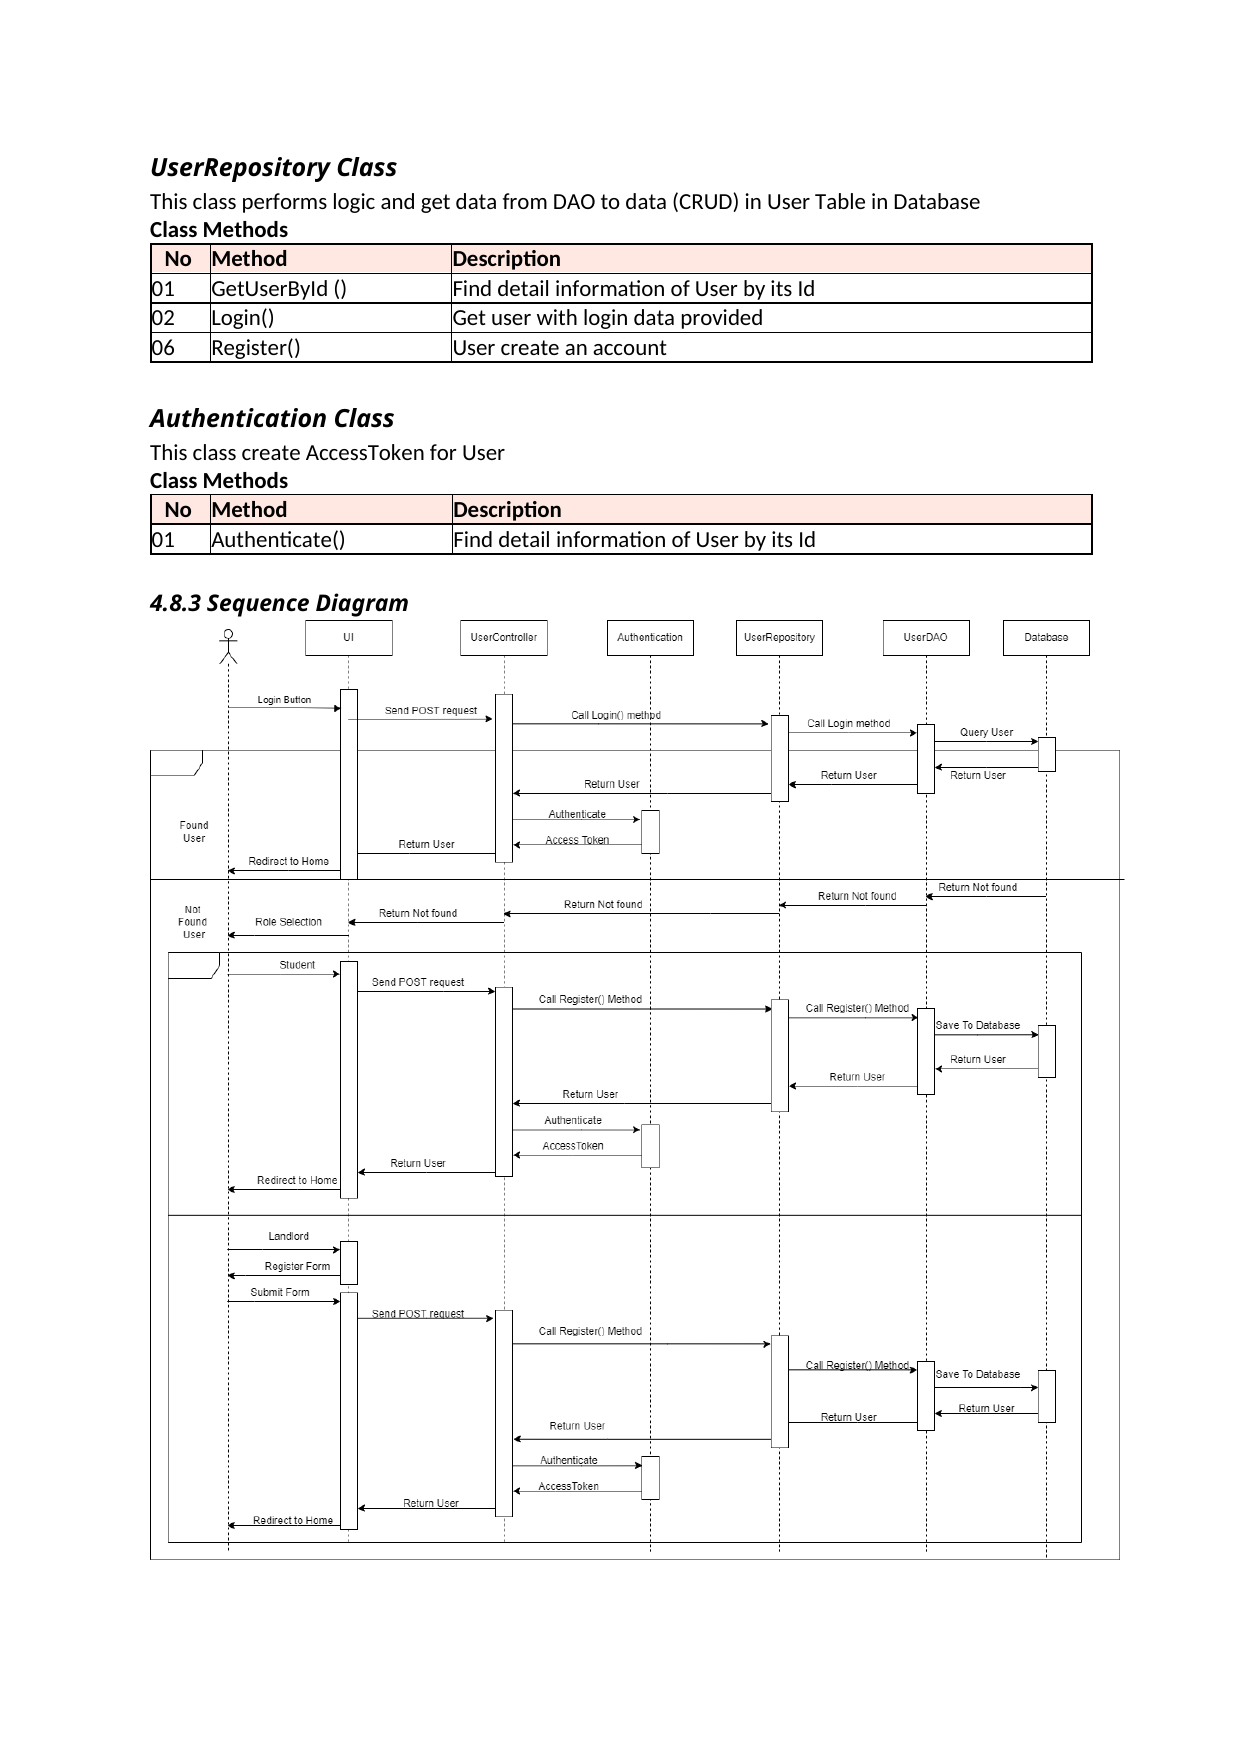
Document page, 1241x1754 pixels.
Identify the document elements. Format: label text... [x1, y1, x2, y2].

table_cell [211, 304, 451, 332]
subtitle Authentication Class [150, 401, 1093, 435]
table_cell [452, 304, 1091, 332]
subtitle 4.8.3 Sequence Diagram [150, 587, 1093, 618]
text Class Methods [150, 215, 1093, 243]
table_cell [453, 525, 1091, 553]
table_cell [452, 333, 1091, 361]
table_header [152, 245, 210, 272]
subtitle UserRepository Class [150, 150, 1093, 184]
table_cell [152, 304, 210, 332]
text This class performs logic and get data from DAO to data (CRUD) in User Table in Database [150, 187, 1093, 215]
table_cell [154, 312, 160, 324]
picture [150, 620, 1125, 1560]
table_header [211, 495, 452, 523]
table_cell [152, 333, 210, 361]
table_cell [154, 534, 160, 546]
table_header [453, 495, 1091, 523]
text Class Methods [150, 466, 1093, 494]
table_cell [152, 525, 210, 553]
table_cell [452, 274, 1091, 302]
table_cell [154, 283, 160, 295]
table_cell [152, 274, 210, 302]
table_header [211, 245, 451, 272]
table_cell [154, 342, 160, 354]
text This class create AccessToken for User [150, 438, 1093, 466]
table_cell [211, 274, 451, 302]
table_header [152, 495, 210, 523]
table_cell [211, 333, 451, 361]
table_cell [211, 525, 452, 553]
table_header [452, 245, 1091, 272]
